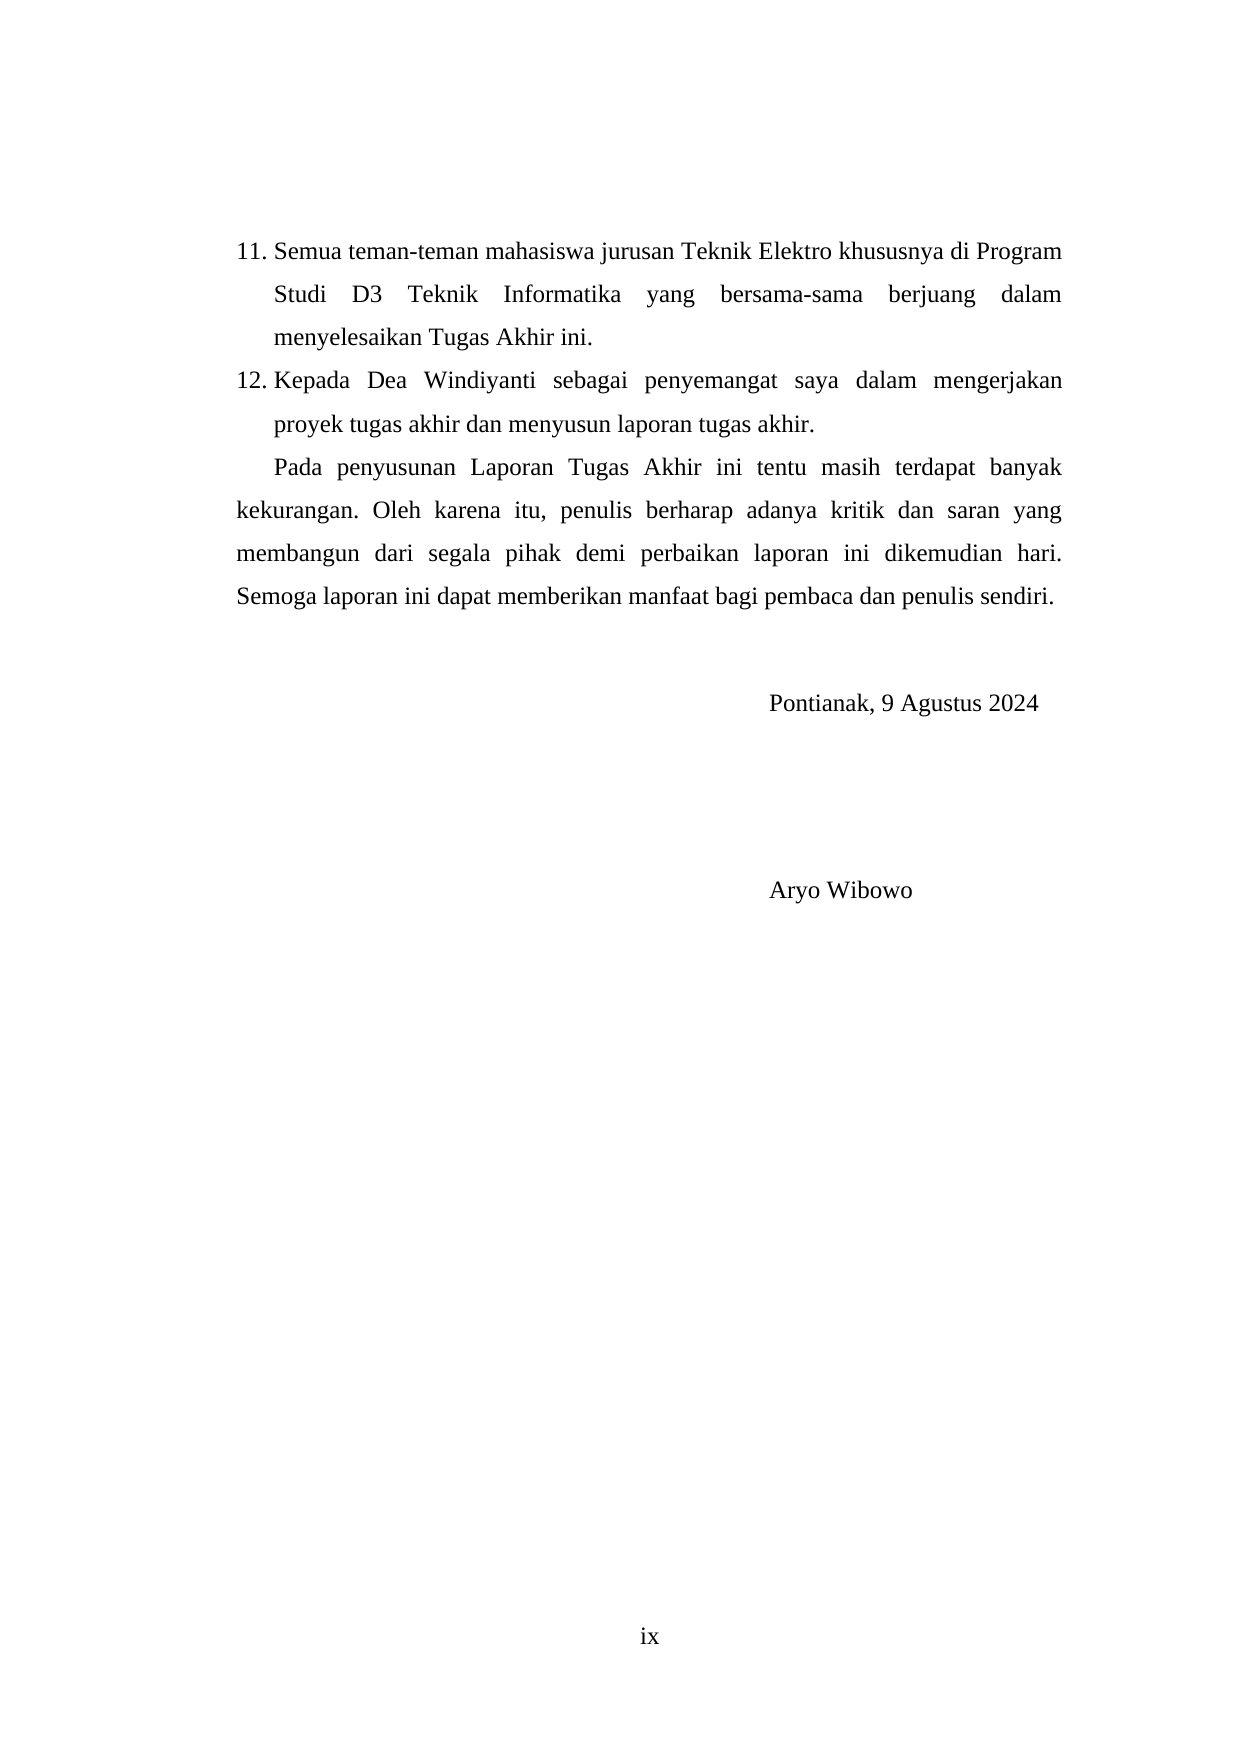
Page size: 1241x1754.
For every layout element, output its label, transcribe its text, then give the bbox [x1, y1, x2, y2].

list Semua teman-teman mahasiswa jurusan Teknik Elektro khususnya di Program Studi D3 Teknik Informatika yang bersama-sama berjuang dalam menyelesaikan Tugas Akhir ini. [236, 236, 1063, 351]
list Kepada Dea Windiyanti sebagai penyemangat saya dalam mengerjakan proyek tugas akhir dan menyusun laporan tugas akhir. [236, 366, 1063, 437]
text Pada penyusunan Laporan Tugas Akhir ini tentu masih terdapat banyak kekurangan. Oleh karena itu, penulis berharap adanya kritik dan saran yang membangun dari segala pihak demi perbaikan laporan ini dikemudian hari. Semoga laporan ini dapat memberikan manfaat bagi pembaca dan penulis sendiri. [236, 452, 1063, 610]
